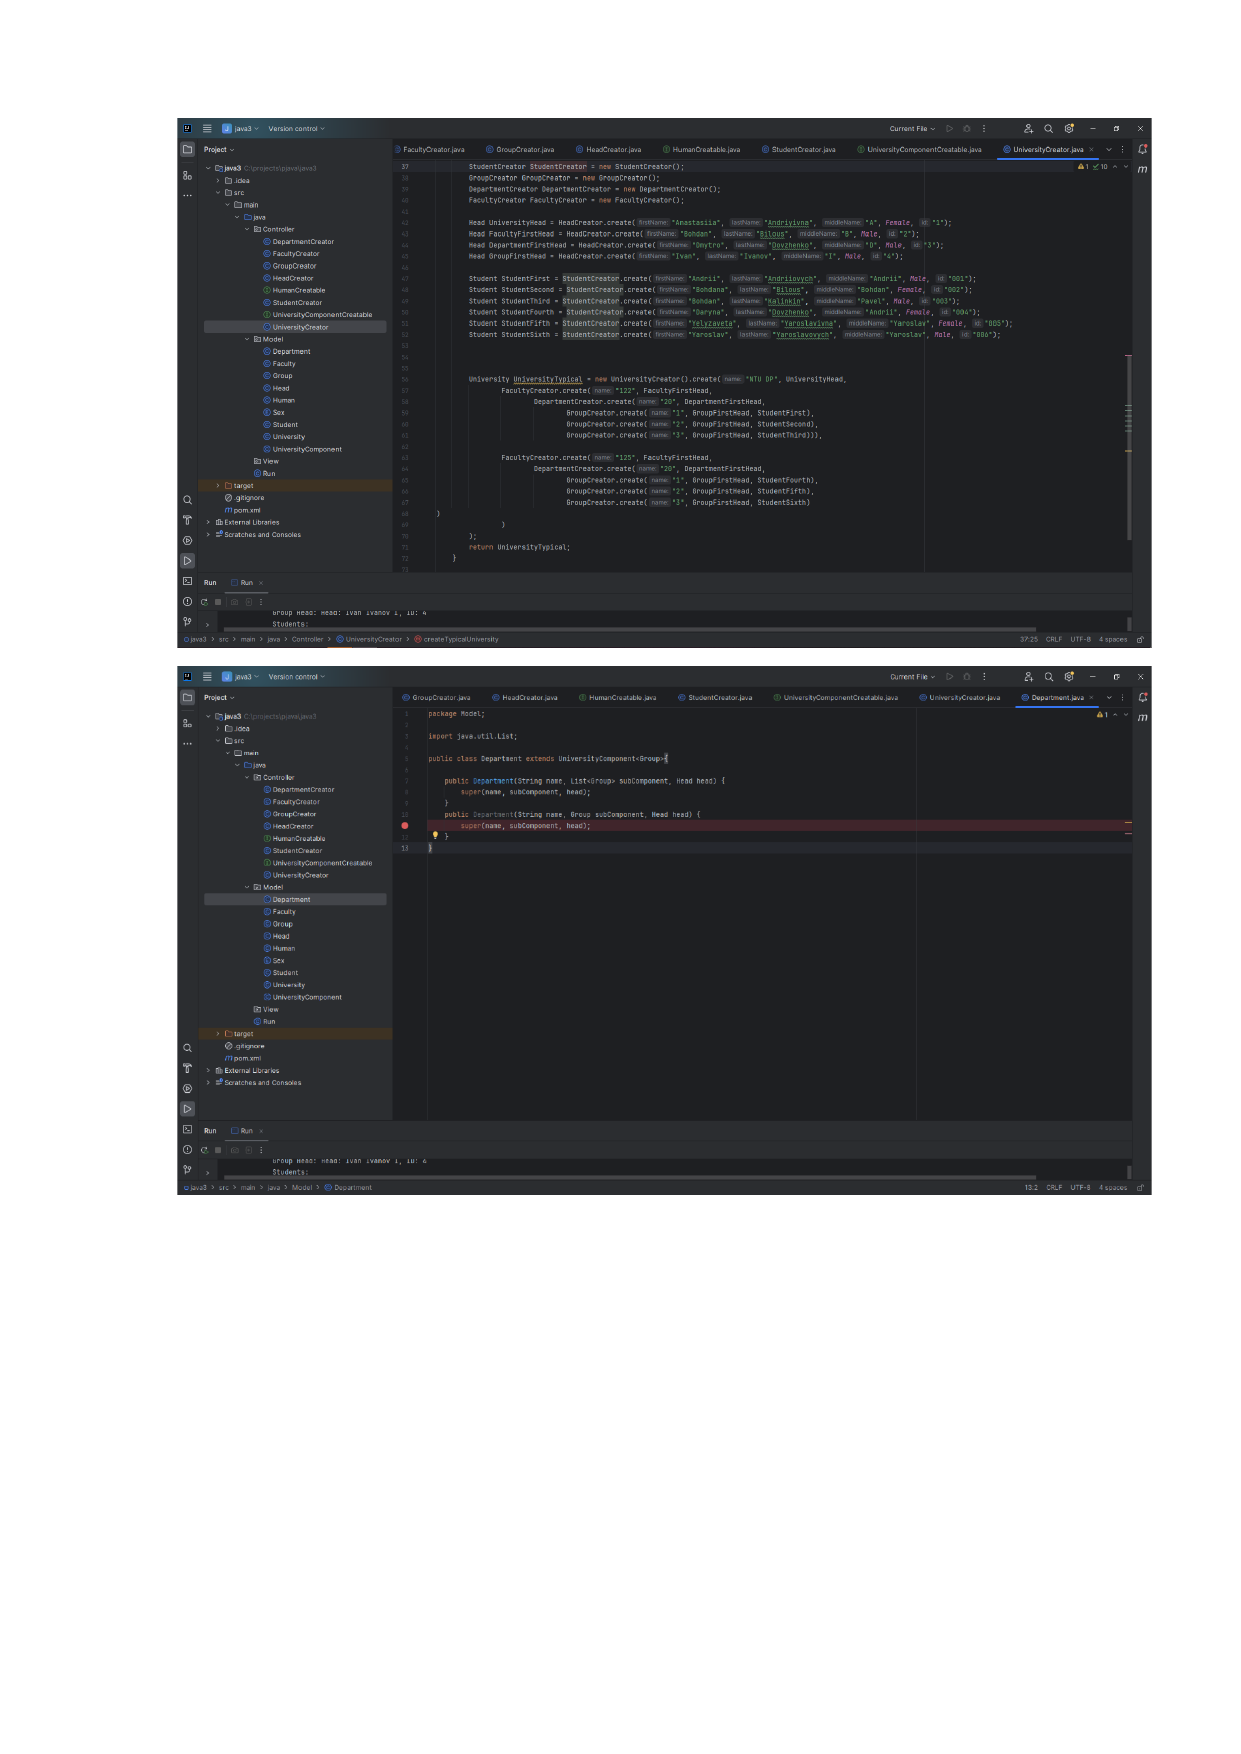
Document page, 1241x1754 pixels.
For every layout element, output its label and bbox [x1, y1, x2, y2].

picture [177, 118, 1152, 648]
picture [177, 666, 1152, 1195]
